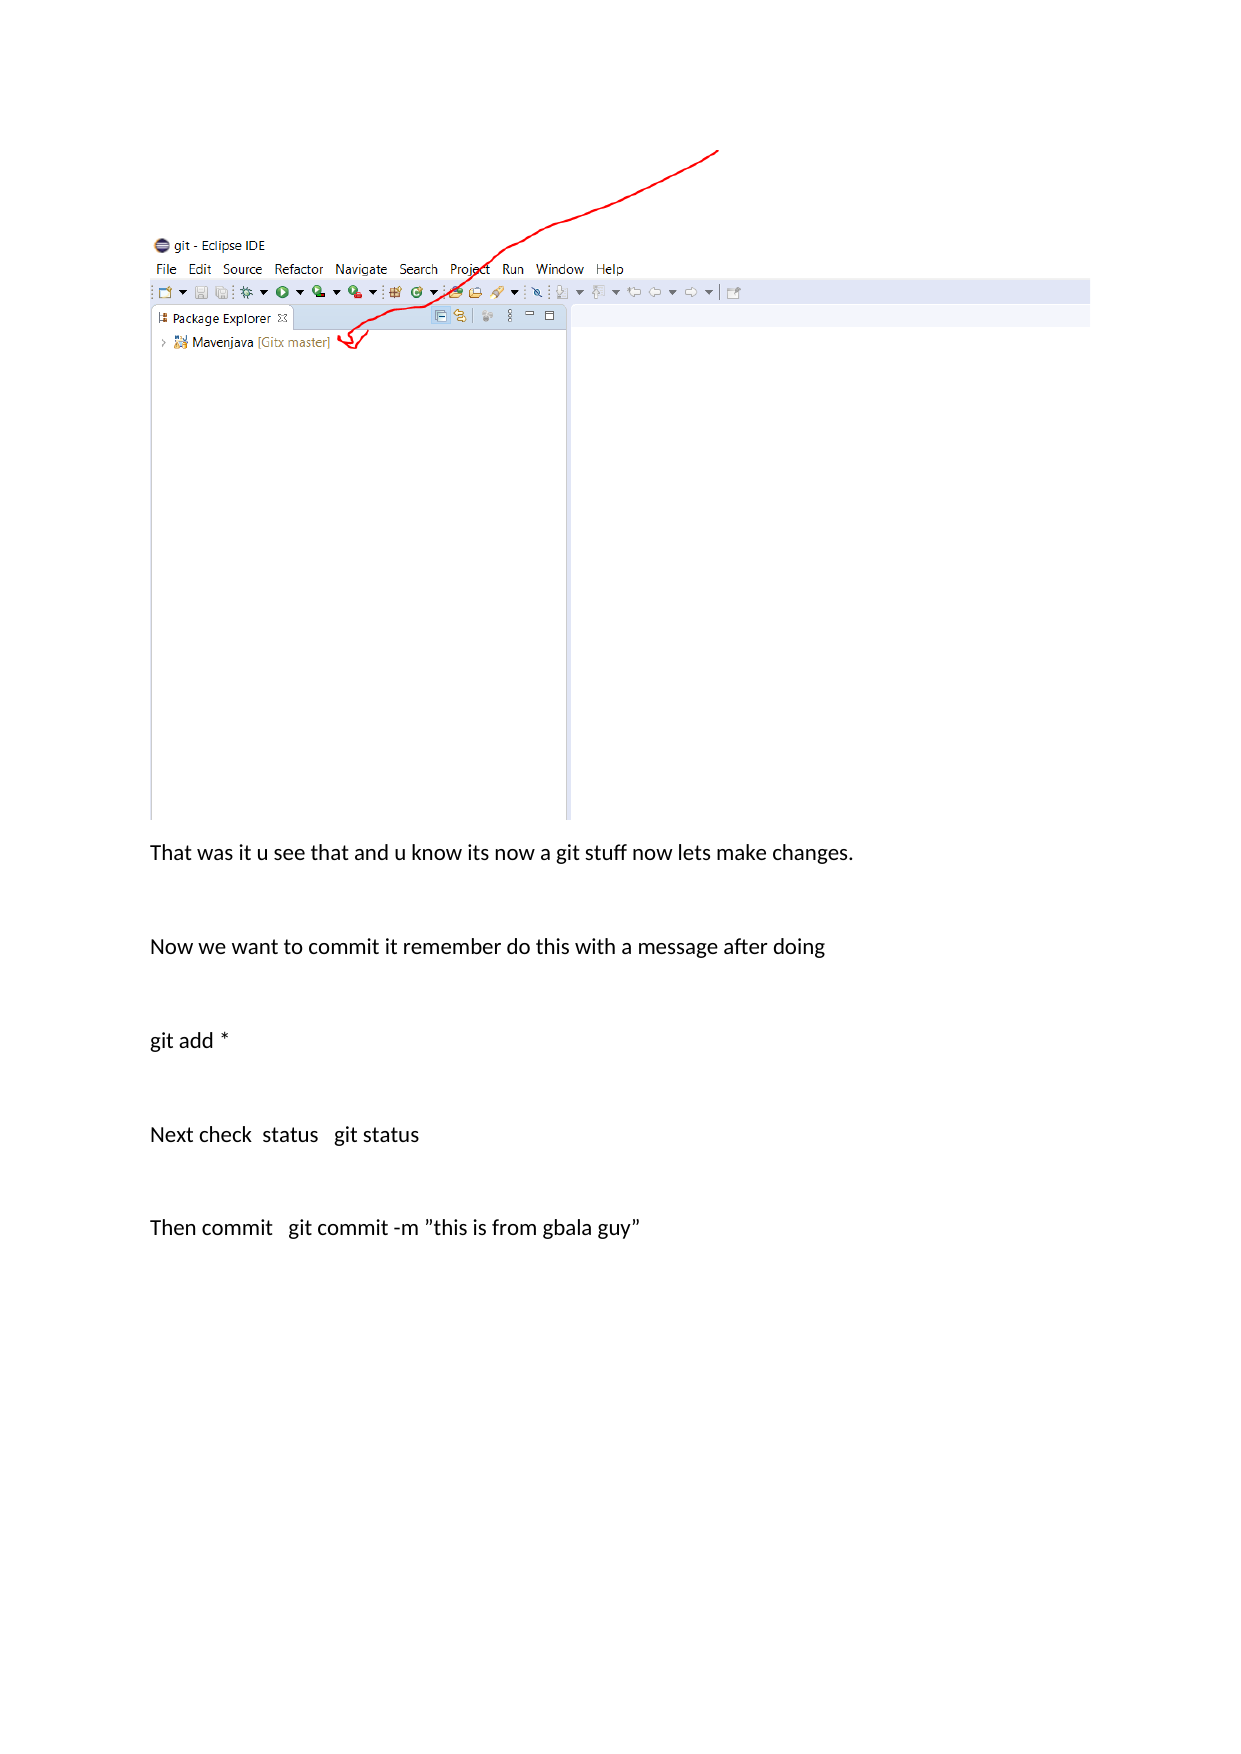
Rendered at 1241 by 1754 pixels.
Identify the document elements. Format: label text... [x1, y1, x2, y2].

text Next check status git status [150, 1120, 1090, 1148]
text Now we want to commit it remember do this with a message after doing [150, 932, 1090, 960]
picture [150, 150, 1091, 820]
text That was it u see that and u know its now a git stuff now lets make changes. [150, 838, 1090, 866]
text git add * [150, 1026, 1090, 1054]
text Then commit git commit -m ”this is from gbala guy” [150, 1213, 1090, 1241]
